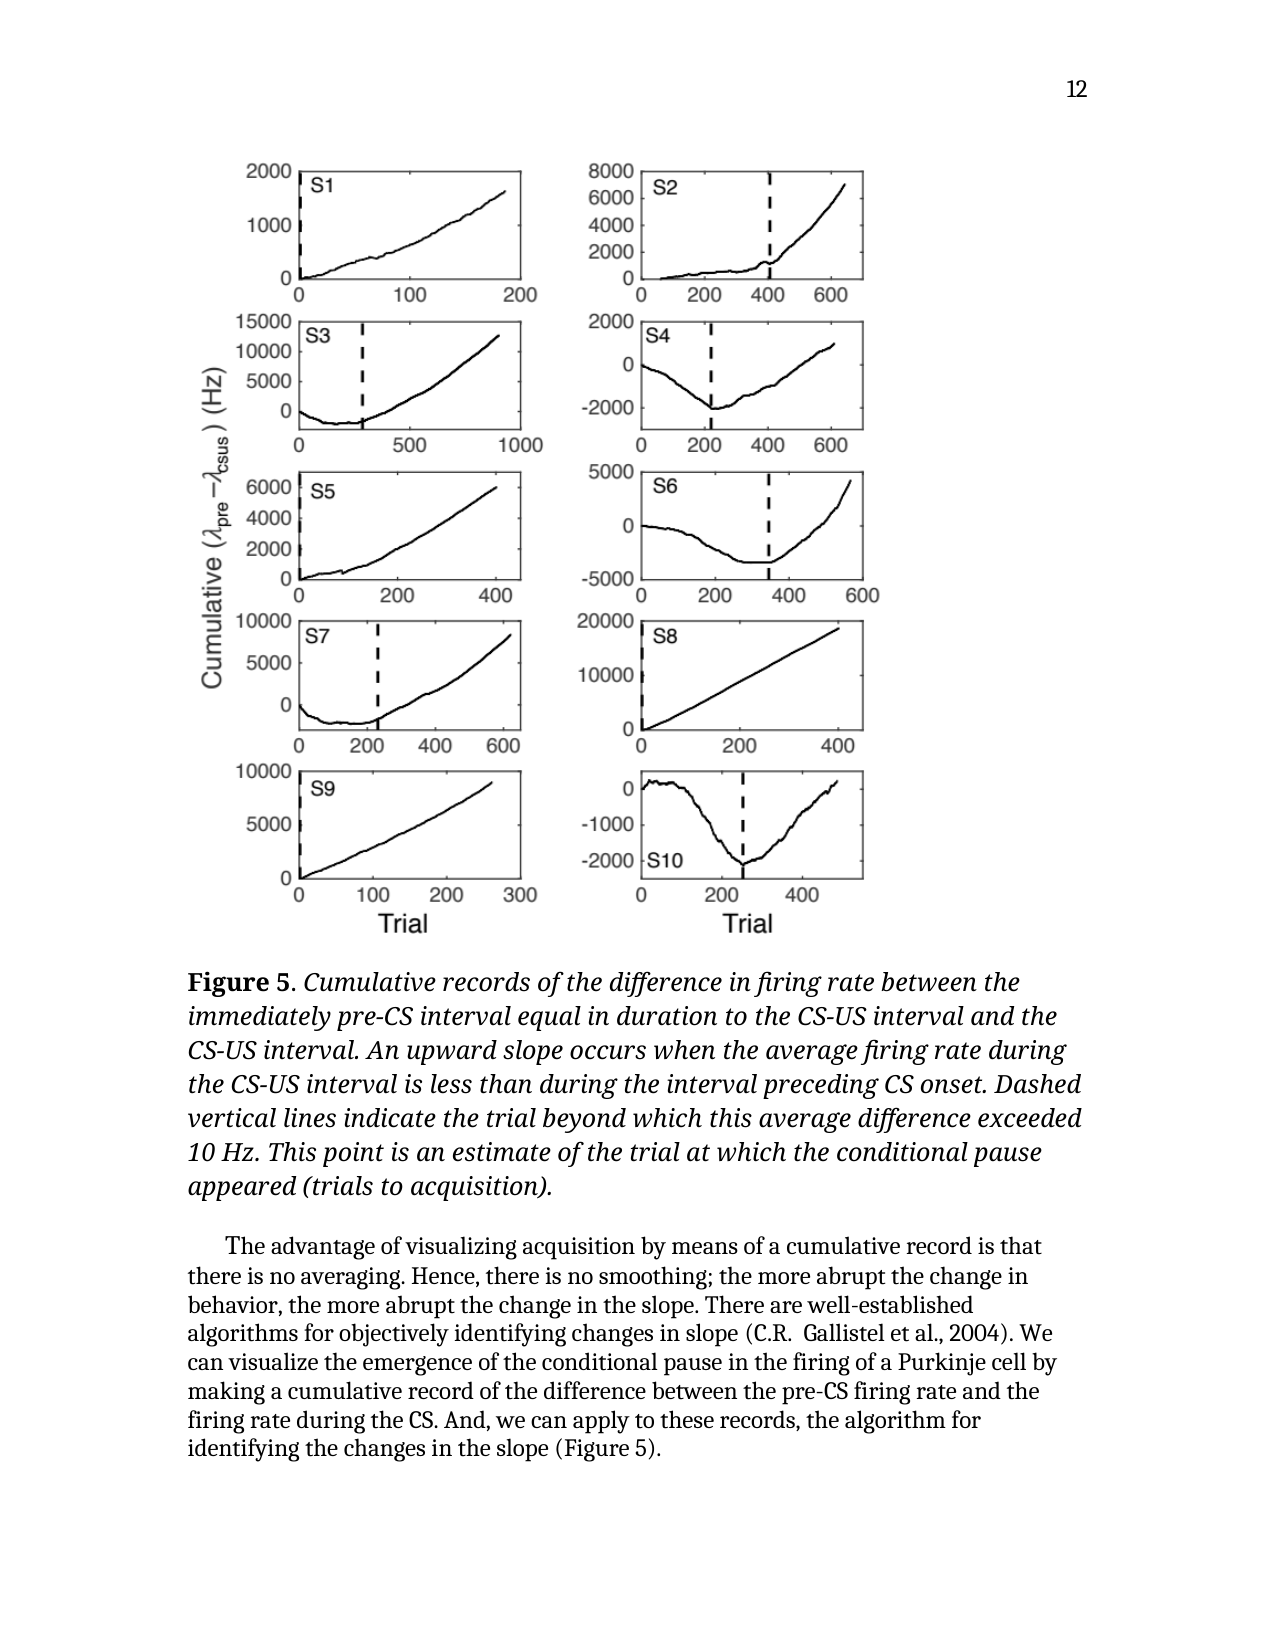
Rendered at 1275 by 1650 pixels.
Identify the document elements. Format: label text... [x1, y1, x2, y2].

text Figure 5. Cumulative records of the difference in firing rate between the immediately pre-CS interval equal in duration to the CS-US interval and the CS-US interval. An upward slope occurs when the average firing rate during the CS-US interval is less than during the interval preceding CS onset. Dashed vertical lines indicate the trial beyond which this average difference exceeded 10 Hz. This point is an estimate of the trial at which the conditional pause appeared (trials to acquisition). [187, 964, 1087, 1203]
text The advantage of visualizing acquisition by means of a cumulative record is that there is no averaging. Hence, there is no smoothing; the more abrupt the change in behavior, the more abrupt the change in the slope. There are well-established algorithms for objectively identifying changes in slope (C.R. Gallistel et al., 2004). We can visualize the emergence of the conditional pause in the firing of a Purkinje cell by making a cumulative record of the difference between the pre-CS firing rate and the firing rate during the CS. And, we can apply to these records, the algorithm for identifying the changes in the slope (Figure 5). [187, 1228, 1087, 1463]
